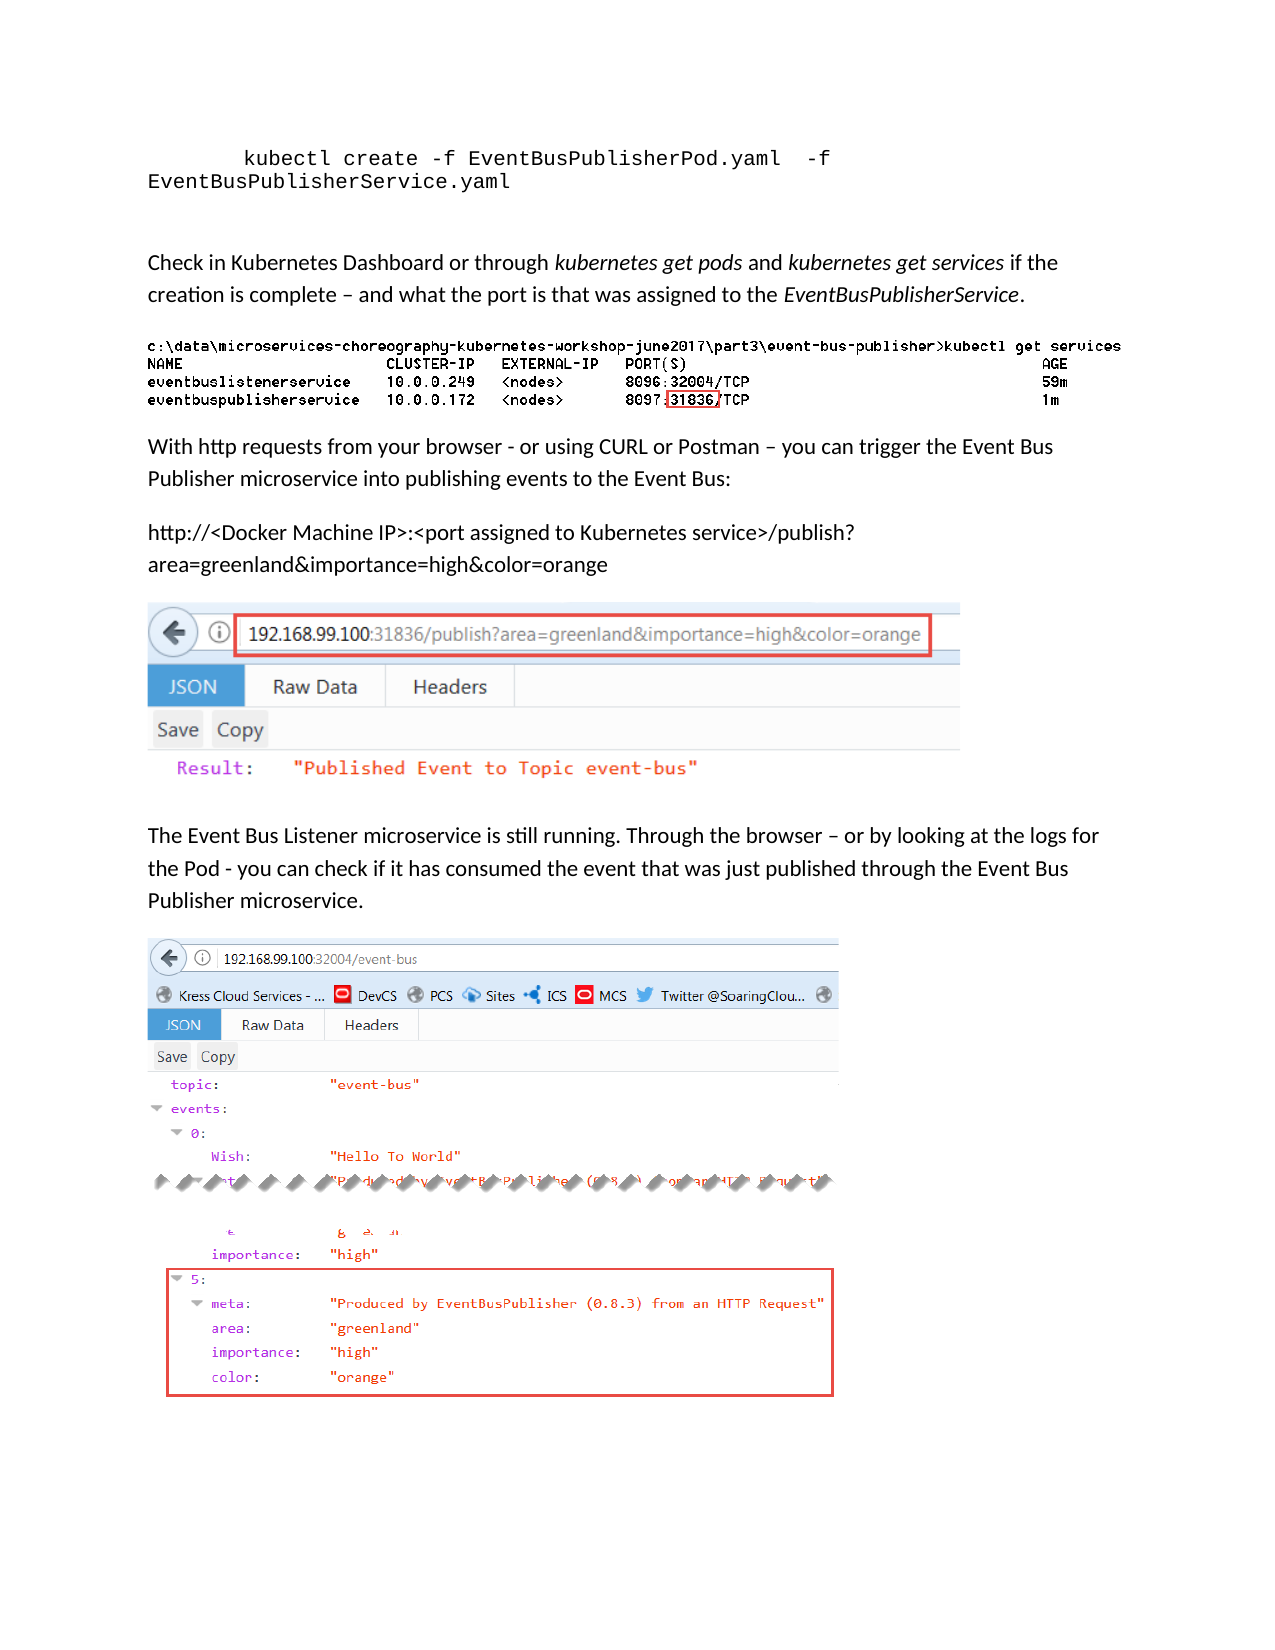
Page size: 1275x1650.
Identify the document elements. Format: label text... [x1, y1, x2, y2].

picture [147, 333, 1128, 408]
picture [147, 938, 839, 1405]
text Check in Kubernetes Dashboard or through kubernetes get pods and kubernetes get services if the creation is complete – and what the port is that was assigned to the EventBusPublisherService. [148, 248, 1127, 308]
text The Event Bus Listener microservice is still running. Through the browser – or by looking at the logs for the Pod - you can check if it has consumed the event that was just published through the Event Bus Publisher microservice. [148, 822, 1127, 914]
text http://<Docker Machine IP>:<port assigned to Kubernetes service>/publish?area=greenland&importance=high&color=orange [148, 518, 1127, 578]
picture [147, 602, 961, 797]
text kubectl create -f EventBusPublisherPod.yaml -f EventBusPublisherService.yaml [148, 148, 1127, 195]
text With http requests from your browser - or using CURL or Postman – you can trigger the Event Bus Publisher microservice into publishing events to the Event Bus: [148, 432, 1127, 493]
